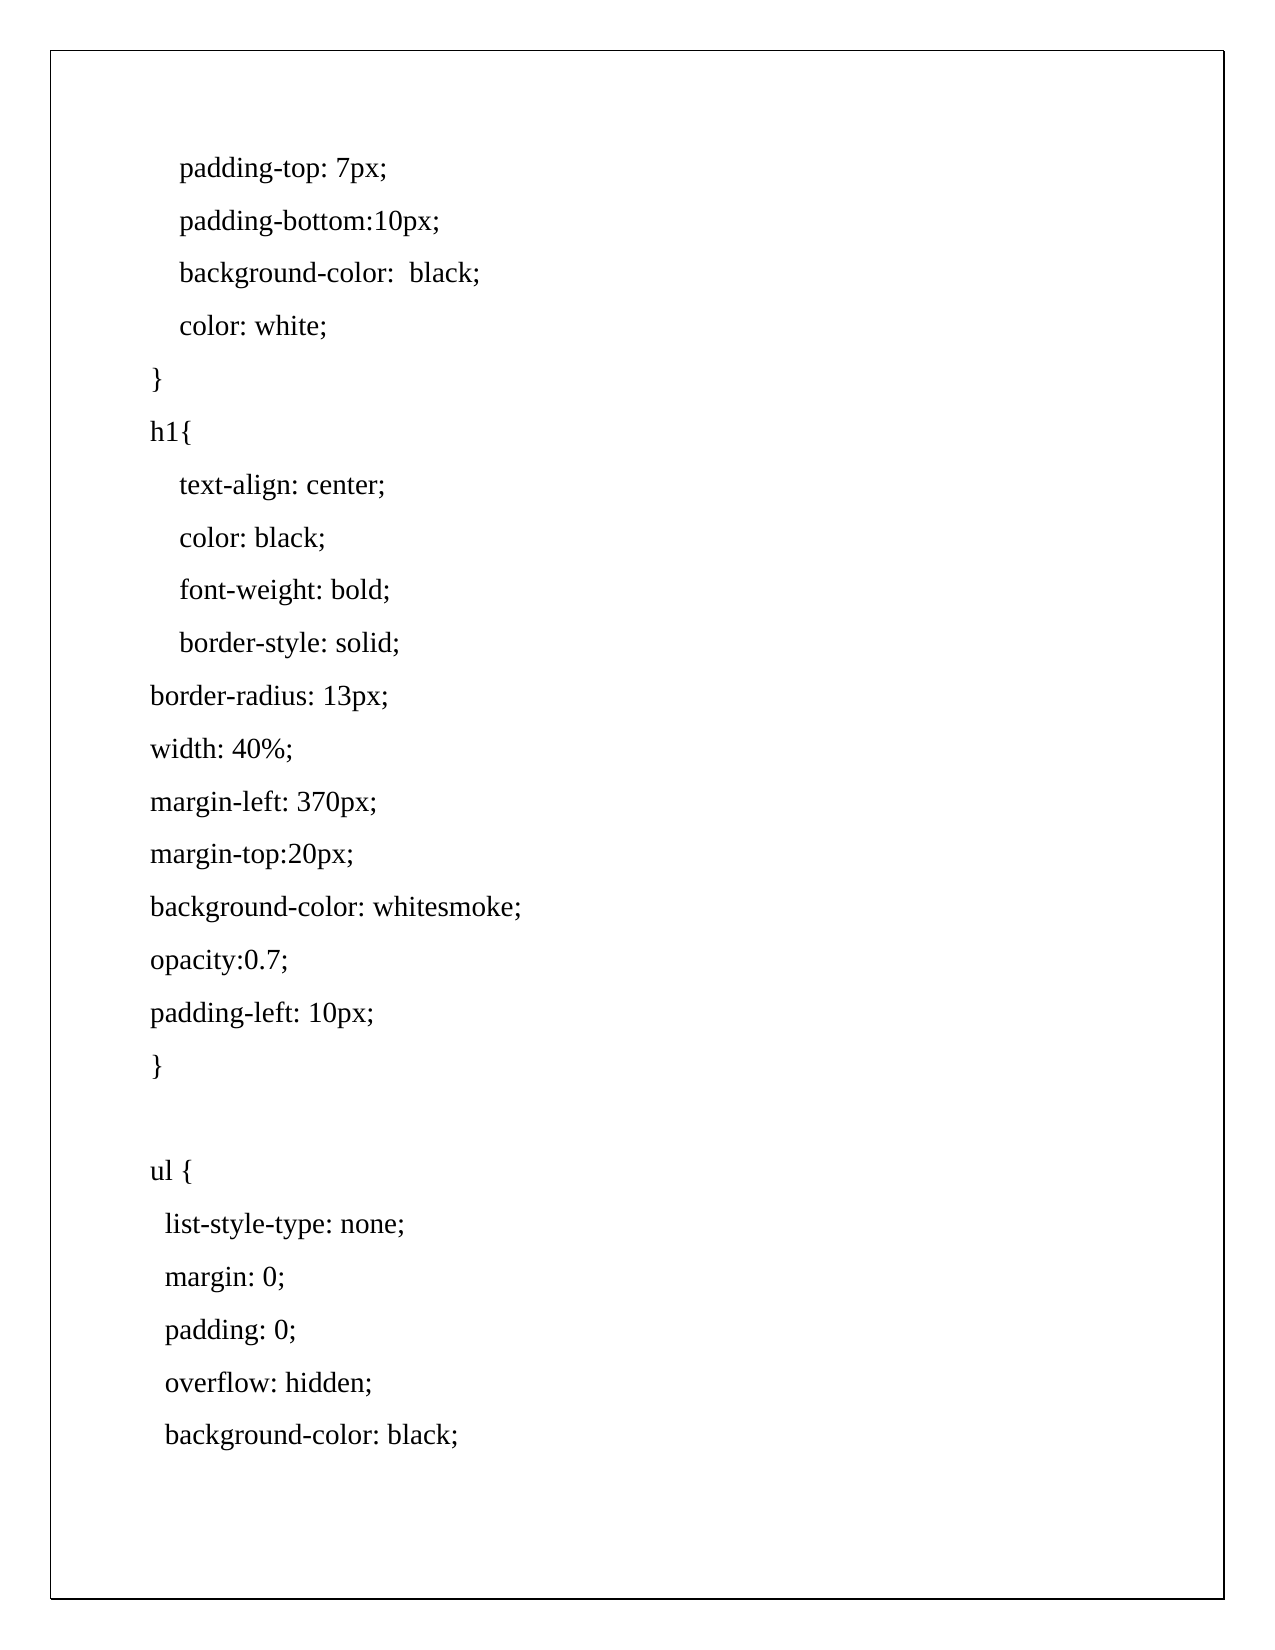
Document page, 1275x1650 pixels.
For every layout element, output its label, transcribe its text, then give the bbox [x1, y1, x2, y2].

text overflow: hidden; [150, 1365, 1124, 1398]
text margin-top:20px; [150, 837, 1124, 870]
text margin-left: 370px; [150, 784, 1124, 817]
text text-align: center; [150, 467, 1124, 500]
text color: white; [150, 308, 1124, 342]
text border-radius: 13px; [150, 678, 1124, 712]
text list-style-type: none; [150, 1206, 1124, 1240]
text padding-left: 10px; [150, 995, 1124, 1028]
text h1{ [150, 414, 1124, 448]
text width: 40%; [150, 731, 1124, 764]
text padding-bottom:10px; [150, 203, 1124, 236]
text } [150, 1048, 1124, 1081]
text ul { [150, 1153, 1124, 1187]
text opacity:0.7; [150, 942, 1124, 976]
text background-color: black; [150, 256, 1124, 289]
text color: black; [150, 520, 1124, 553]
text } [150, 361, 1124, 395]
text background-color: black; [150, 1417, 1124, 1451]
text padding-top: 7px; [150, 150, 1124, 183]
text margin: 0; [150, 1259, 1124, 1293]
text padding: 0; [150, 1312, 1124, 1345]
text border-style: solid; [150, 625, 1124, 659]
text background-color: whitesmoke; [150, 889, 1124, 923]
text font-weight: bold; [150, 572, 1124, 606]
